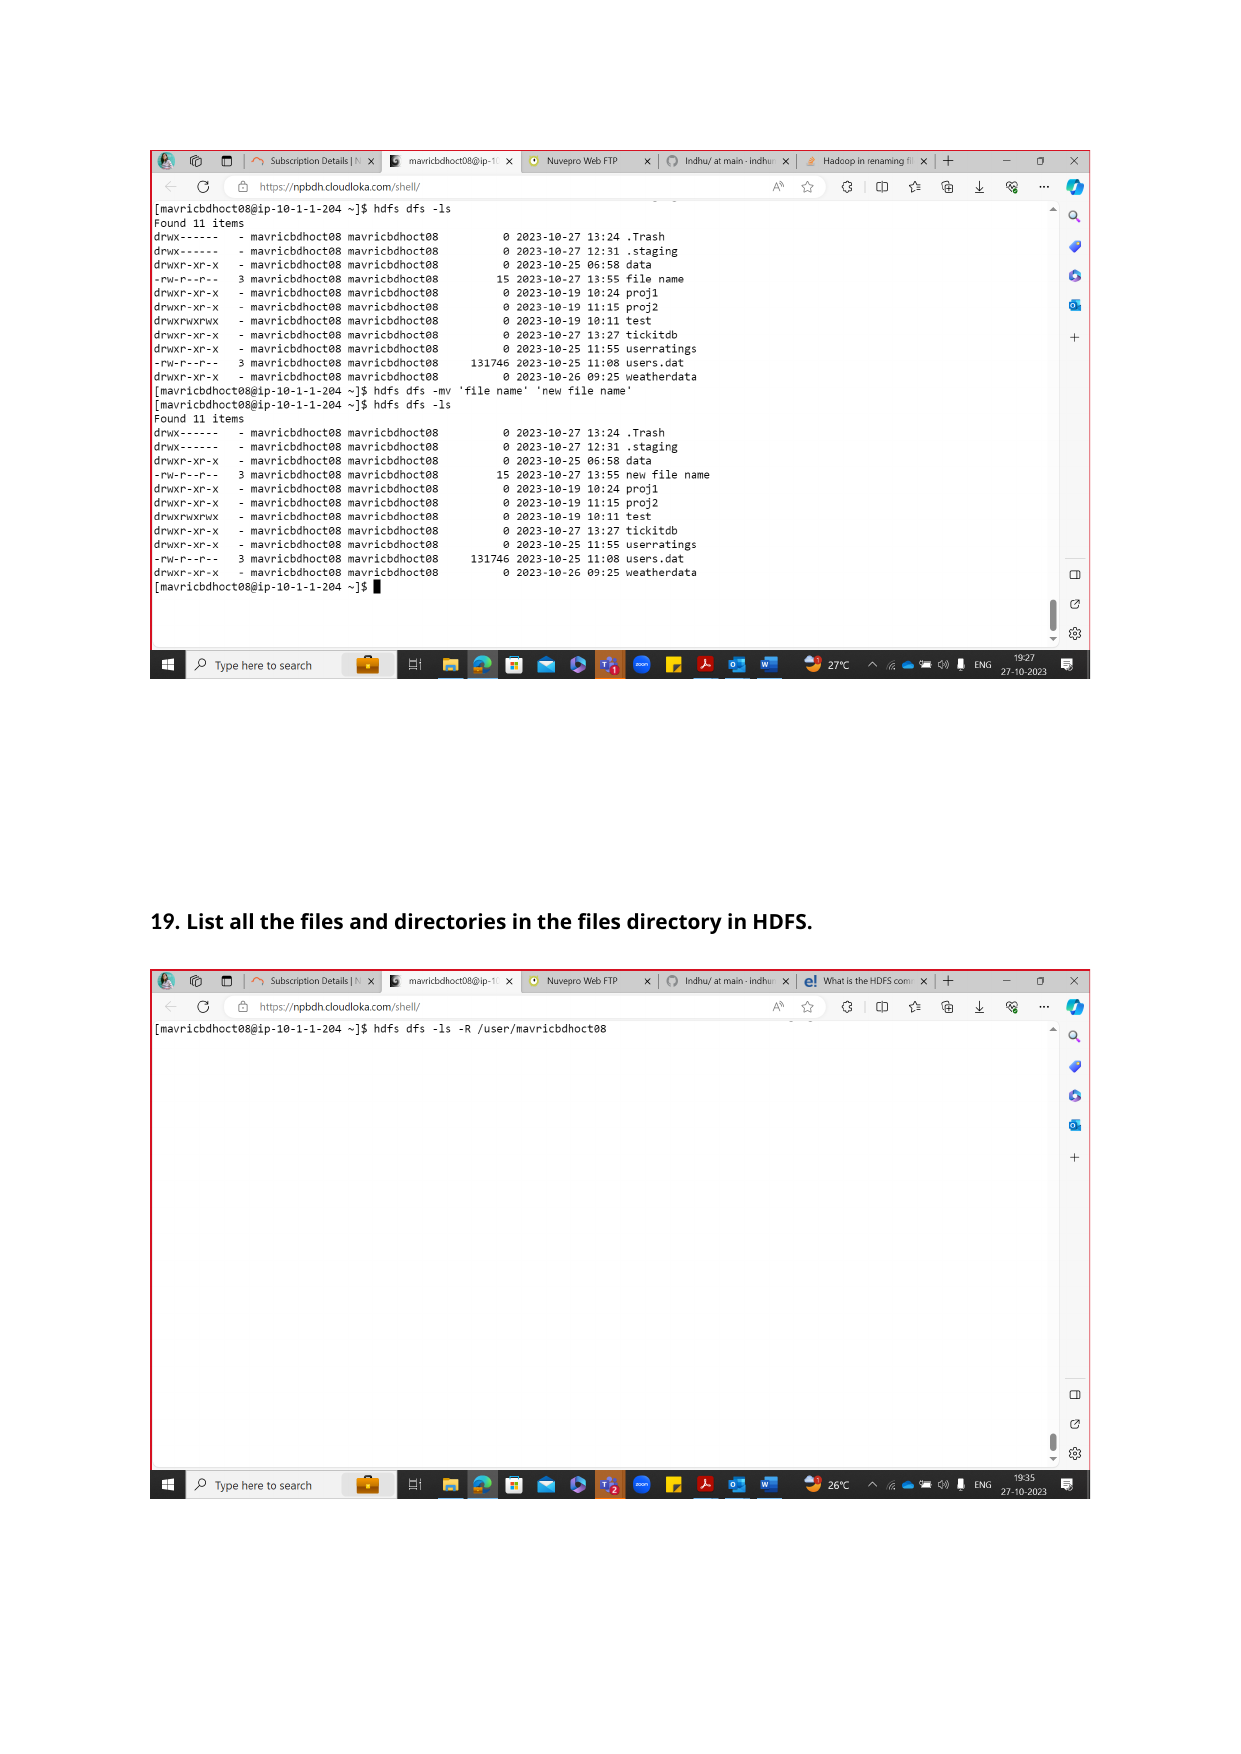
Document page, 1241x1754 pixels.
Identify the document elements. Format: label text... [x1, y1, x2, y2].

text 19. List all the files and directories in the files directory in HDFS. [150, 906, 1090, 936]
picture [150, 969, 1091, 1499]
picture [150, 150, 1091, 679]
